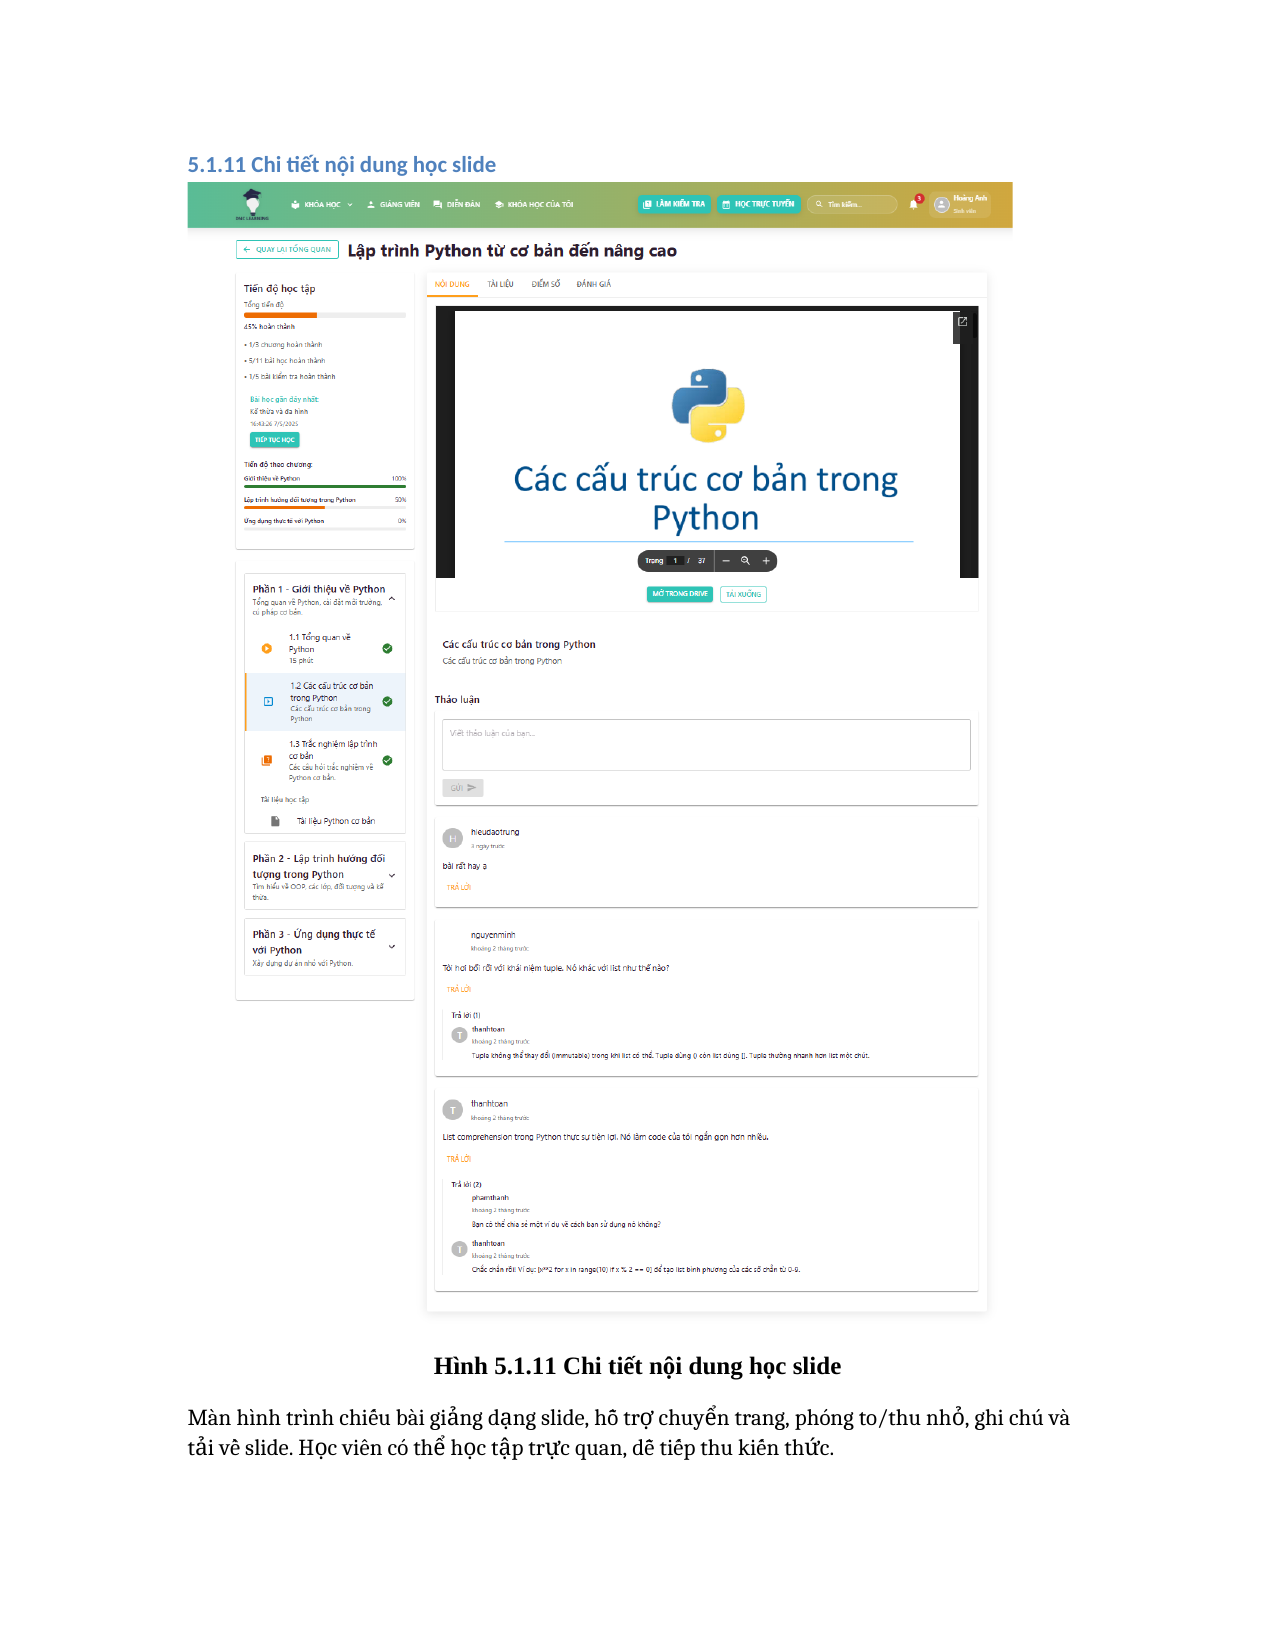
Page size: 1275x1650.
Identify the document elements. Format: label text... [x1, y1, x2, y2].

text Màn hình trình chiếu bài giảng dạng slide, hỗ trợ chuyển trang, phóng to/thu nhỏ, ghi chú và tải về slide. Học viên có thể học tập trực quan, dễ tiếp thu kiến thức. [187, 1405, 1087, 1461]
subtitle 5.1.11 Chi tiết nội dung học slide [187, 150, 1087, 178]
picture [187, 182, 1013, 1327]
text Hình 5.1.11 Chi tiết nội dung học slide [187, 1351, 1087, 1380]
